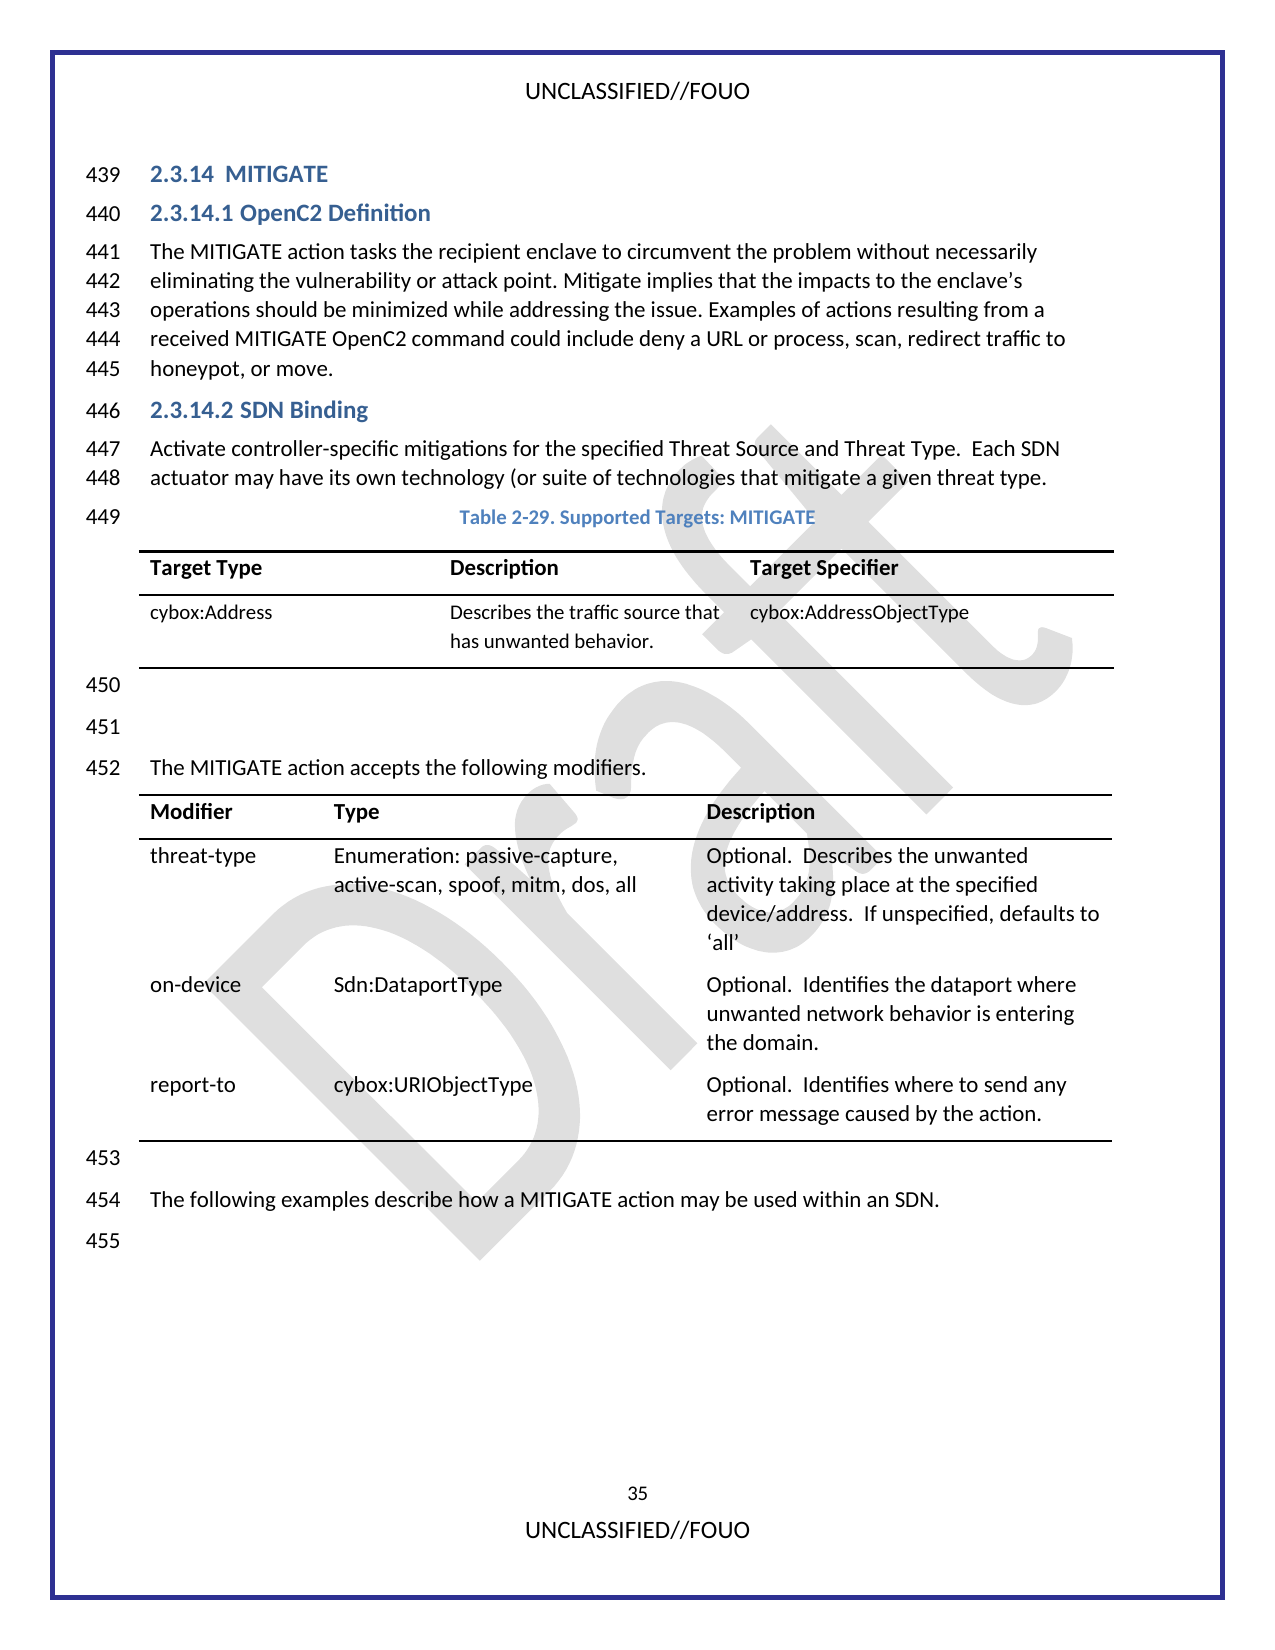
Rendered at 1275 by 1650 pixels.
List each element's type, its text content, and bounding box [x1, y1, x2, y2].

table_header Target Type [139, 553, 439, 594]
text The following examples describe how a MITIGATE action may be used within an SDN. [150, 1184, 1125, 1213]
table_header Description [439, 553, 739, 594]
table_cell Optional. Identifies where to send any error message caused by the action. [695, 1069, 1112, 1140]
subtitle MITIGATE [150, 158, 1125, 189]
table_cell threat-type [139, 840, 322, 969]
subtitle SDN Binding [150, 394, 1125, 425]
table_cell report-to [139, 1069, 322, 1140]
table_cell Sdn:DataportType [322, 969, 695, 1069]
table_cell Describes the traffic source that has unwanted behavior. [439, 596, 739, 667]
table_header Type [322, 796, 695, 838]
table_cell Optional. Identifies the dataport where unwanted network behavior is entering the domain. [695, 969, 1112, 1069]
table_cell Optional. Describes the unwanted activity taking place at the specified device/address. If unspecified, defaults to ‘all’ [695, 840, 1112, 969]
table_cell cybox:Address [139, 596, 439, 667]
table_cell on-device [139, 969, 322, 1069]
table_header Modifier [139, 796, 322, 838]
table_header Target Specifier [739, 553, 1114, 594]
text The MITIGATE action tasks the recipient enclave to circumvent the problem without necessarily eliminating the vulnerability or attack point. Mitigate implies that the impacts to the enclave’s operations should be minimized while addressing the issue. Examples of actions resulting from a received MITIGATE OpenC2 command could include deny a URL or process, scan, redirect traffic to honeypot, or move. [150, 236, 1125, 382]
table_cell cybox:URIObjectType [322, 1069, 695, 1140]
table_cell Enumeration: passive-capture, active-scan, spoof, mitm, dos, all [322, 840, 695, 969]
table_header Description [695, 796, 1112, 838]
subtitle OpenC2 Definition [150, 197, 1125, 228]
table_cell cybox:AddressObjectType [739, 596, 1114, 667]
text Activate controller-specific mitigations for the specified Threat Source and Threat Type. Each SDN actuator may have its own technology (or suite of technologies that mitigate a given threat type. [150, 433, 1125, 492]
text The MITIGATE action accepts the following modifiers. [150, 752, 1125, 782]
